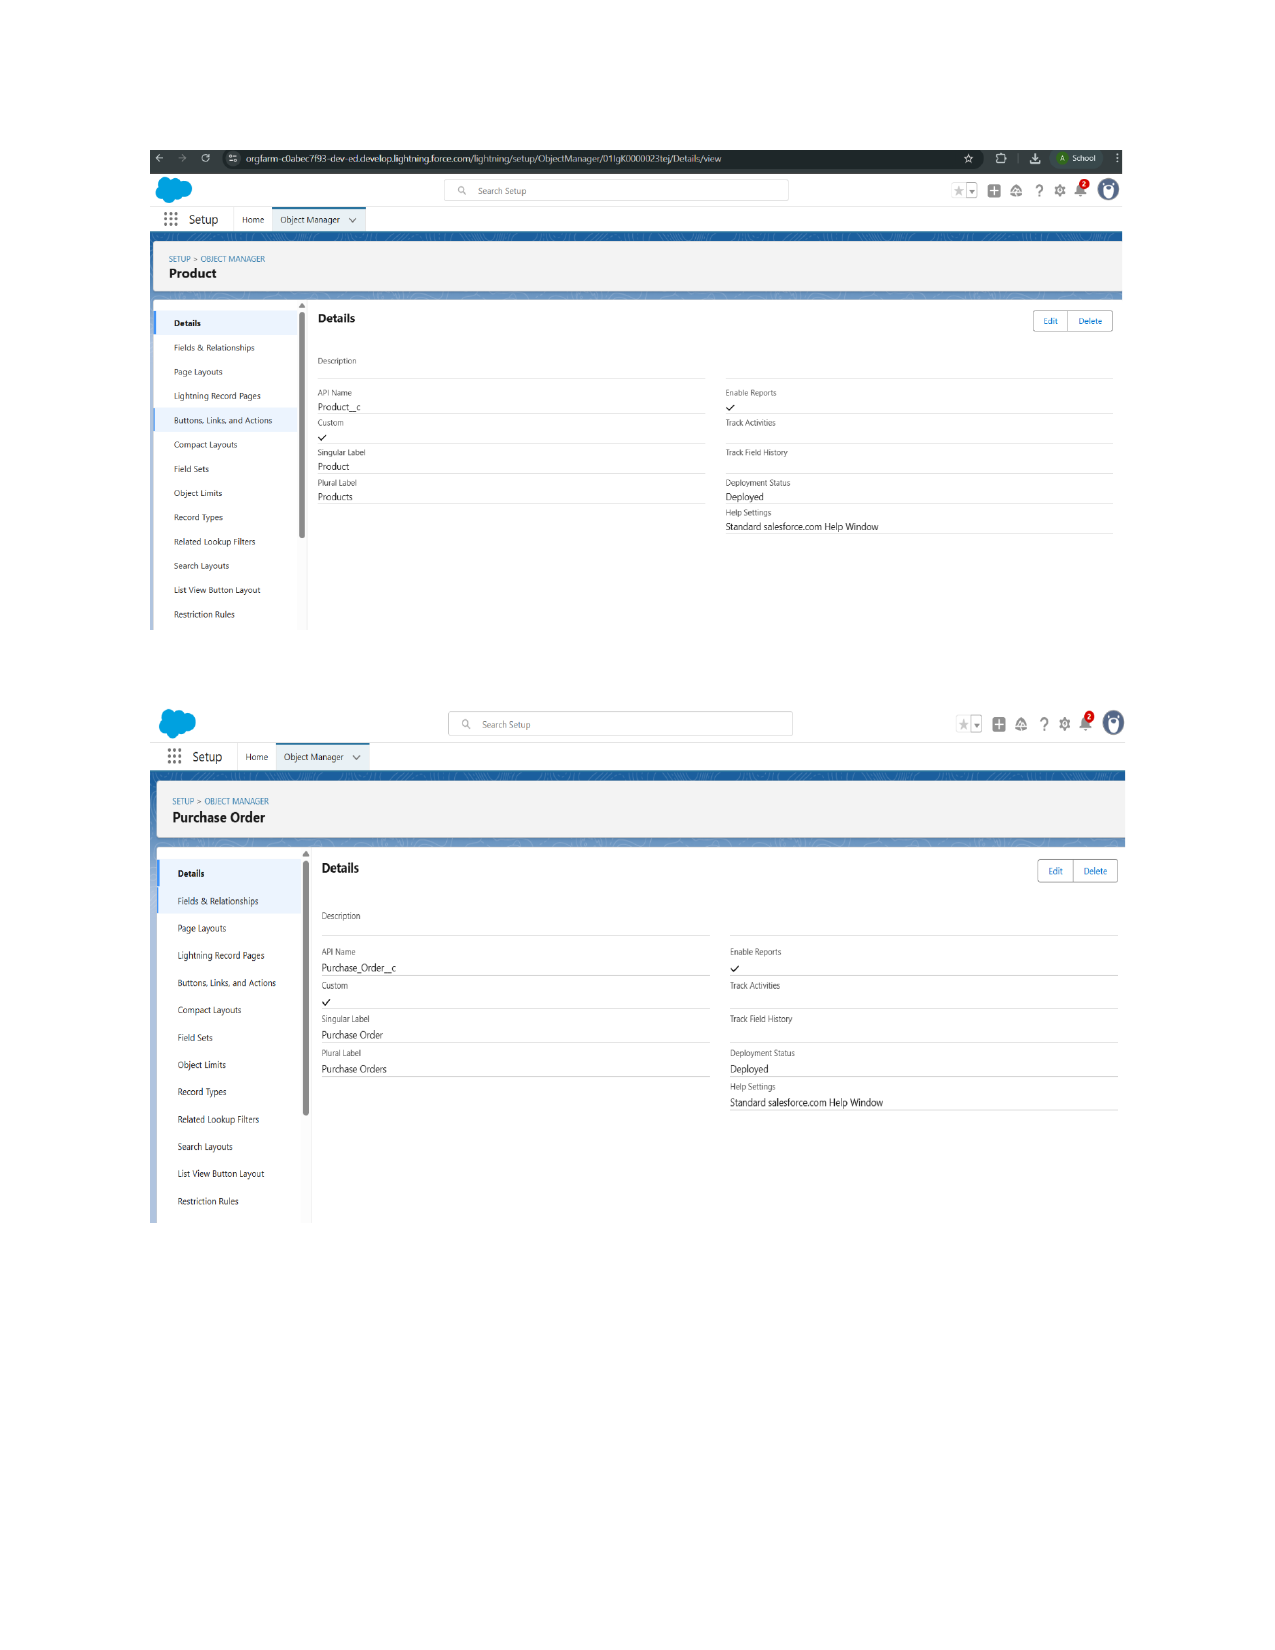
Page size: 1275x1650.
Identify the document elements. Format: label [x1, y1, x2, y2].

picture [150, 708, 1125, 1223]
picture [150, 150, 1123, 630]
